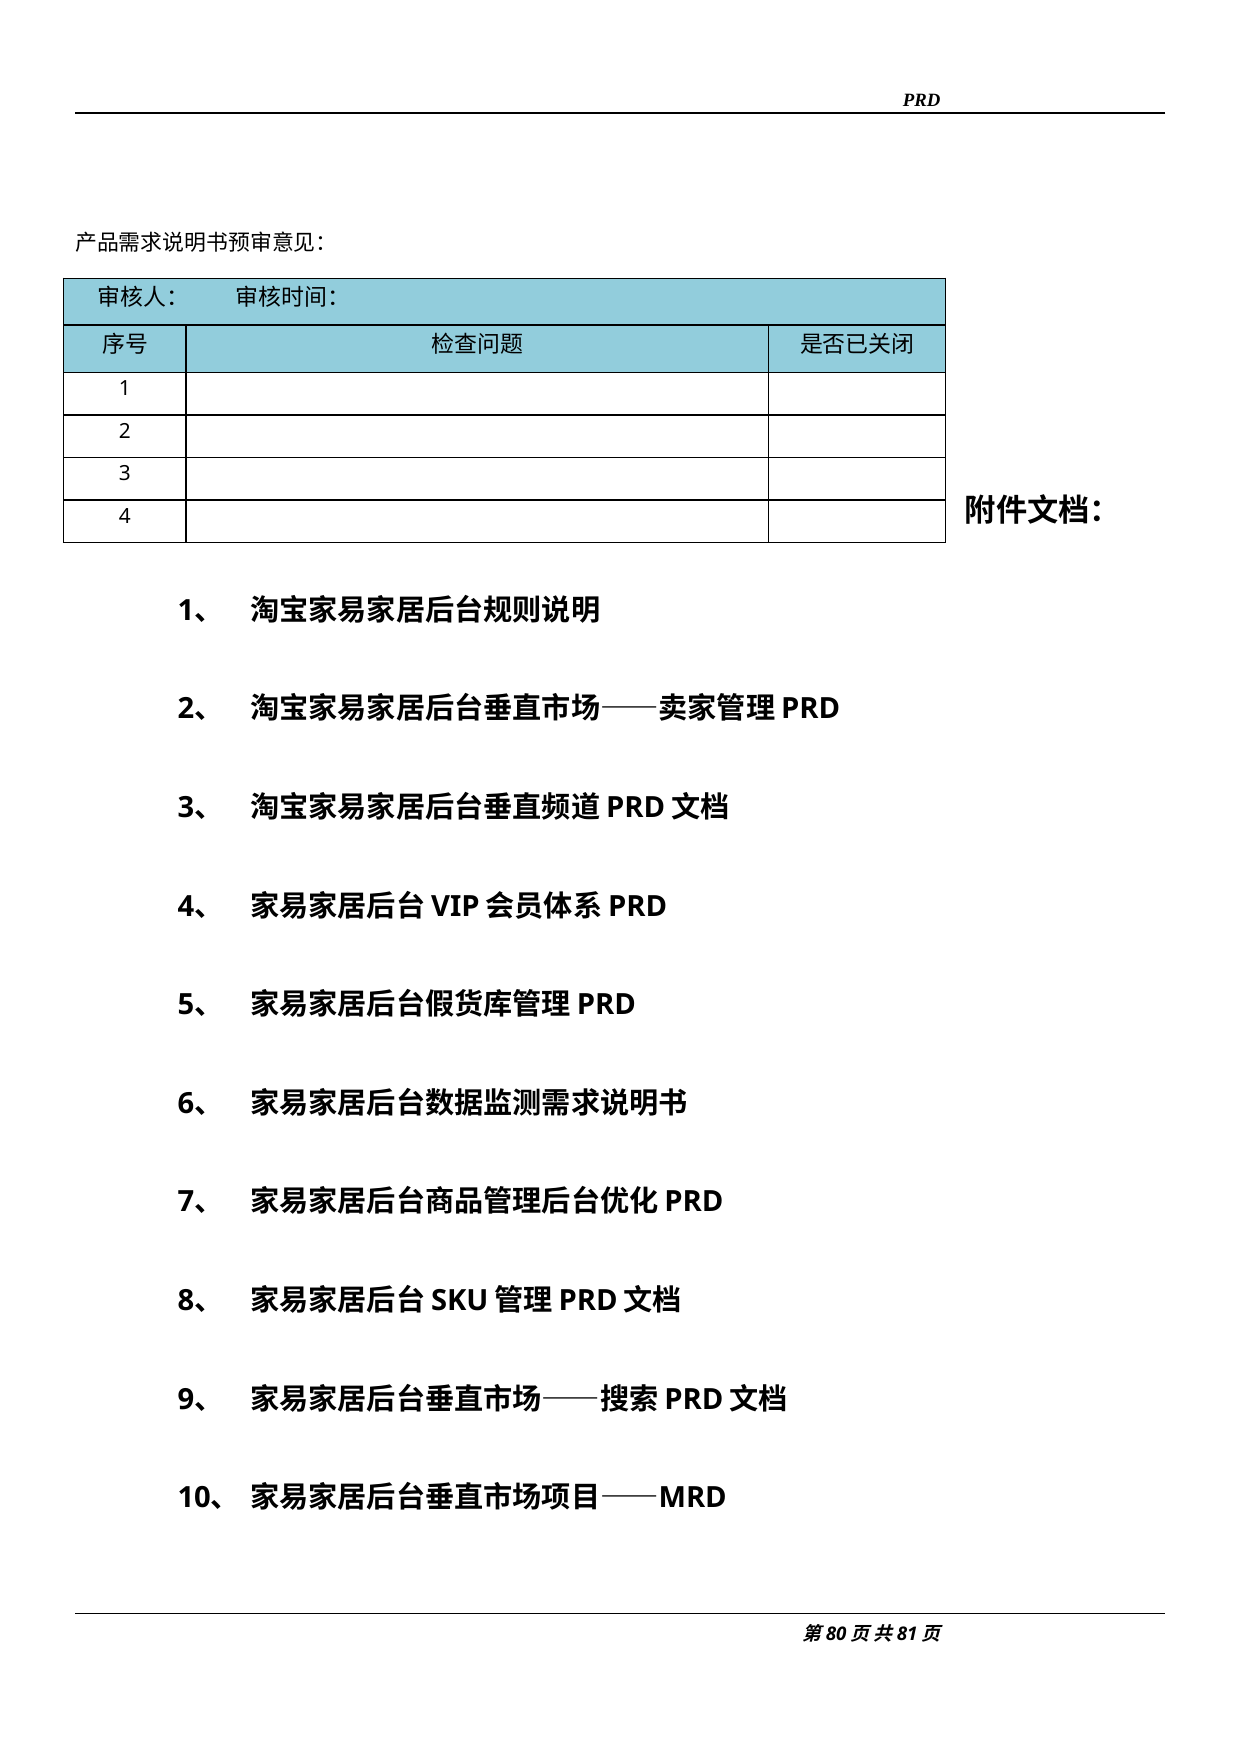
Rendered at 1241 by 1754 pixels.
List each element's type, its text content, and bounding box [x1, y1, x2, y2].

table_cell 1 [64, 373, 185, 414]
table_cell 序号 [64, 326, 185, 372]
table_cell [187, 416, 768, 457]
table_cell 3 [64, 458, 185, 499]
table_cell 检查问题 [187, 326, 768, 372]
list 家易家居后台数据监测需求说明书 [177, 1068, 1128, 1133]
list 家易家居后台垂直市场项目——MRD [177, 1463, 1128, 1528]
text 产品需求说明书预审意见： [75, 225, 1165, 257]
table_header 审核人： 审核时间： [64, 279, 945, 324]
table_cell 4 [64, 501, 185, 542]
text 附件文档： [946, 475, 1128, 540]
list 家易家居后台垂直市场——搜索PRD文档 [177, 1364, 1128, 1429]
table_cell [187, 373, 768, 414]
list 淘宝家易家居后台规则说明 [177, 575, 1128, 640]
table_cell 是否已关闭 [769, 326, 945, 372]
table_cell [187, 501, 768, 542]
list 家易家居后台商品管理后台优化PRD [177, 1167, 1128, 1232]
list 家易家居后台SKU管理PRD文档 [177, 1265, 1128, 1330]
table_cell [769, 501, 945, 542]
list 淘宝家易家居后台垂直市场——卖家管理PRD [177, 673, 1128, 738]
list 淘宝家易家居后台垂直频道PRD文档 [177, 772, 1128, 837]
table_cell 2 [64, 416, 185, 457]
table_cell [769, 373, 945, 414]
list 家易家居后台VIP会员体系PRD [177, 871, 1128, 936]
table_cell [187, 458, 768, 499]
table_cell [769, 416, 945, 457]
table_cell [769, 458, 945, 499]
list 家易家居后台假货库管理PRD [177, 969, 1128, 1034]
